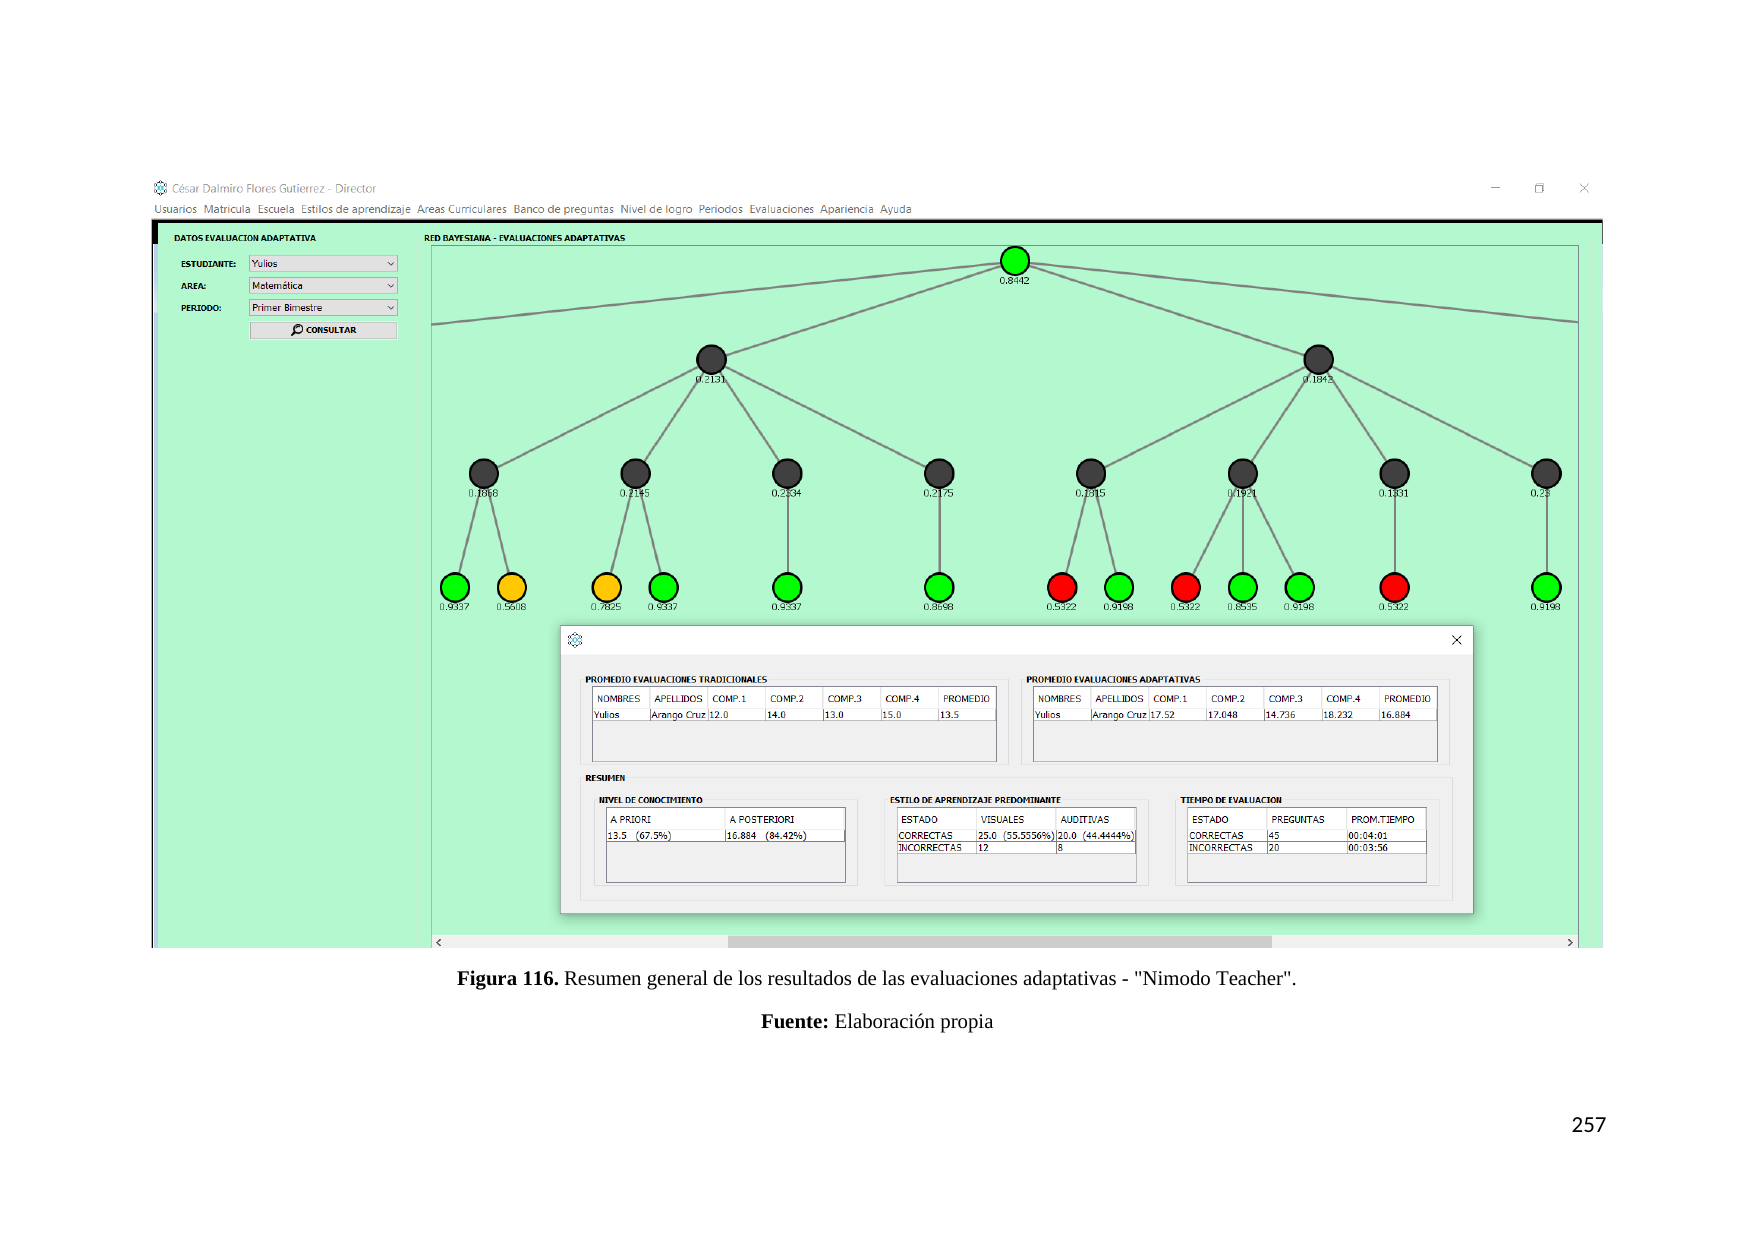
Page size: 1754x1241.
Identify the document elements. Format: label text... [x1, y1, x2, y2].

picture [151, 177, 1603, 948]
text Figura 116. Resumen general de los resultados de las evaluaciones adaptativas - "Nimodo Teacher". [148, 966, 1606, 990]
text Fuente: Elaboración propia [148, 1009, 1606, 1033]
